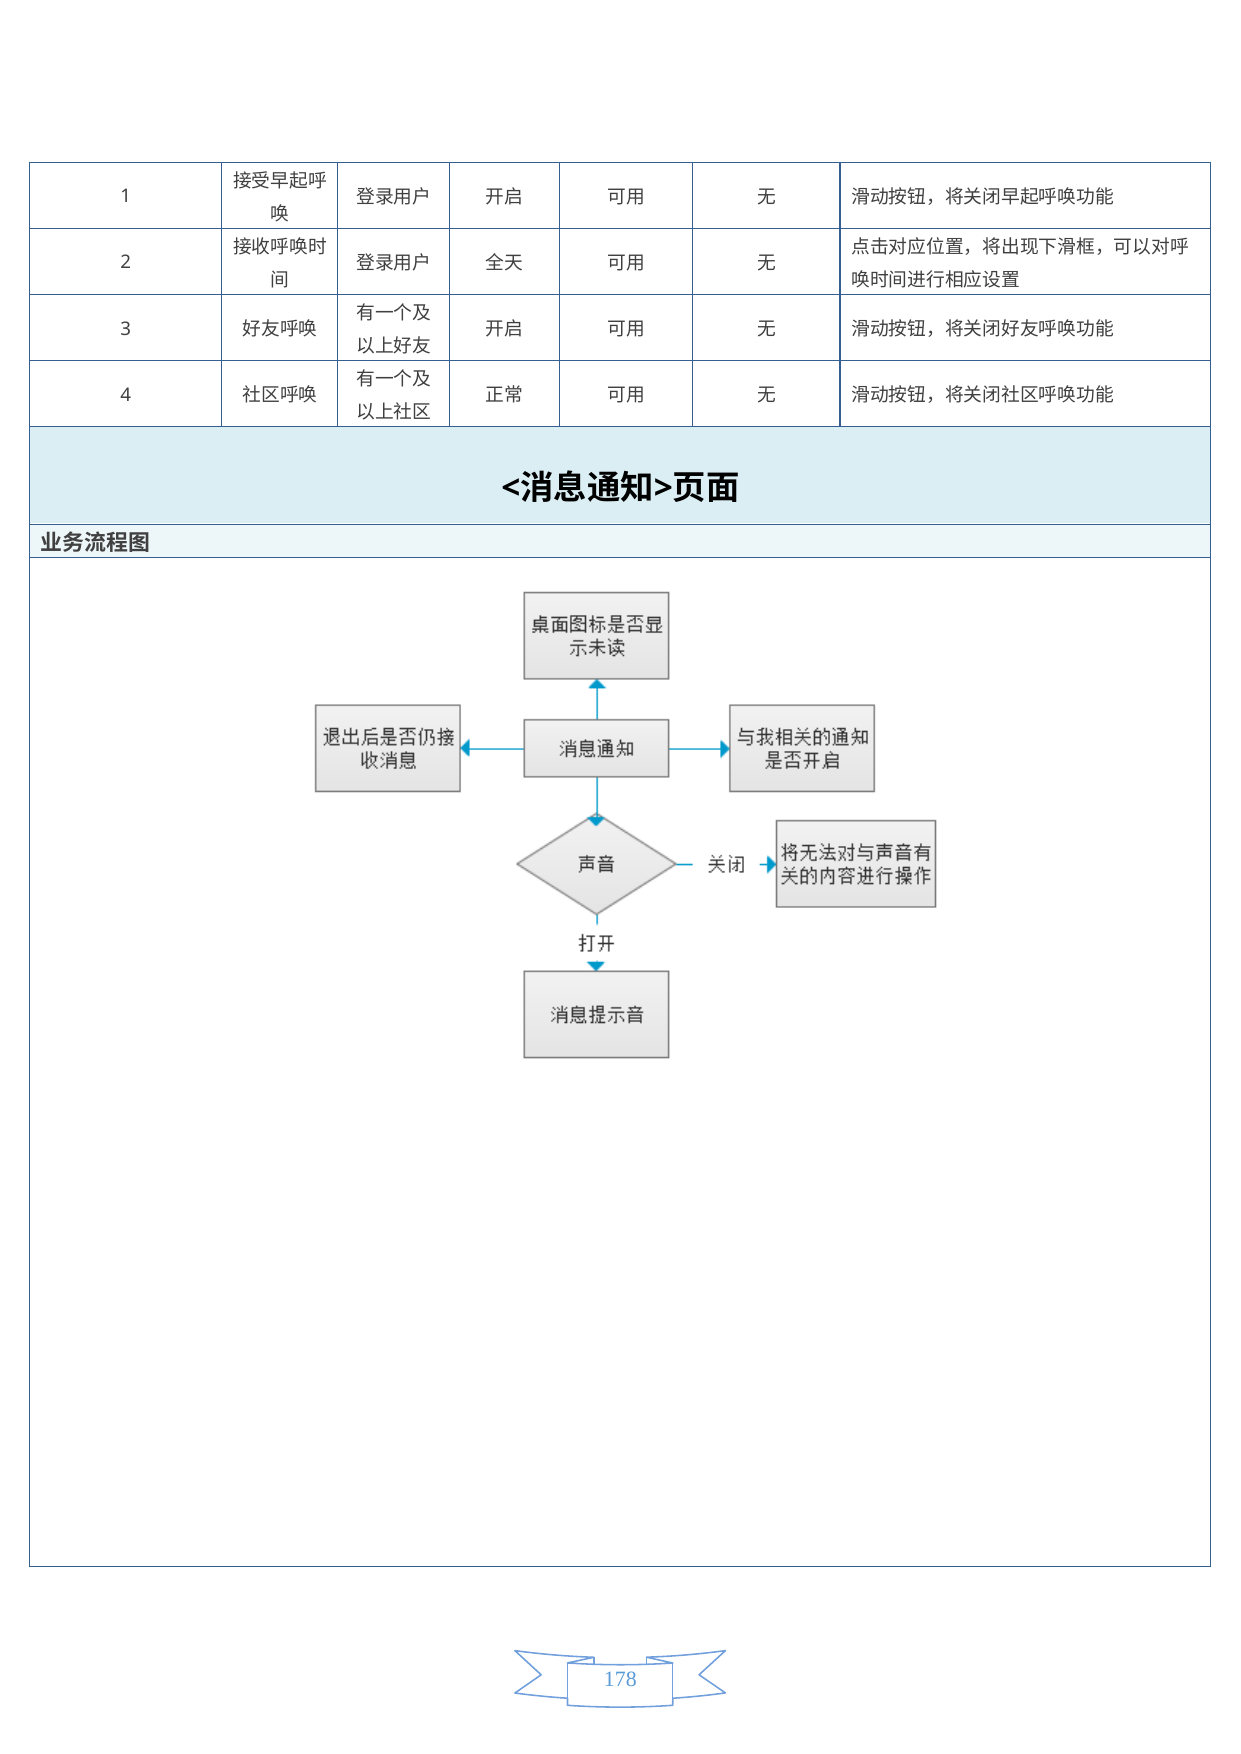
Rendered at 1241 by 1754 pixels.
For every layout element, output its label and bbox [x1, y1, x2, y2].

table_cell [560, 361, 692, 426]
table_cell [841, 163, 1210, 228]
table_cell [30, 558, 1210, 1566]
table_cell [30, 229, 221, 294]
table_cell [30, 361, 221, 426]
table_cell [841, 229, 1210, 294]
picture [270, 558, 970, 1079]
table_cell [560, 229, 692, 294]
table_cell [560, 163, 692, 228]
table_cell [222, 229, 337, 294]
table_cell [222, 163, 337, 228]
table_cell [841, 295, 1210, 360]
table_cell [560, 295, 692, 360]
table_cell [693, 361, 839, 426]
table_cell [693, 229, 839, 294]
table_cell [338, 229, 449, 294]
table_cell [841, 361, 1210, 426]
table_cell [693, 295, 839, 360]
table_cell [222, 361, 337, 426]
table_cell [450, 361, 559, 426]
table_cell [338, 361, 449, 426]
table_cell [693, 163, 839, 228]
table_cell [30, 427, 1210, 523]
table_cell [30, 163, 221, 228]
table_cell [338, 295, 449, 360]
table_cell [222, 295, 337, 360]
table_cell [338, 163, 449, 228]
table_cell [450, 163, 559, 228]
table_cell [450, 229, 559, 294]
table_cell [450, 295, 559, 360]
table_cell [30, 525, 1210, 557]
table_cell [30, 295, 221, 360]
